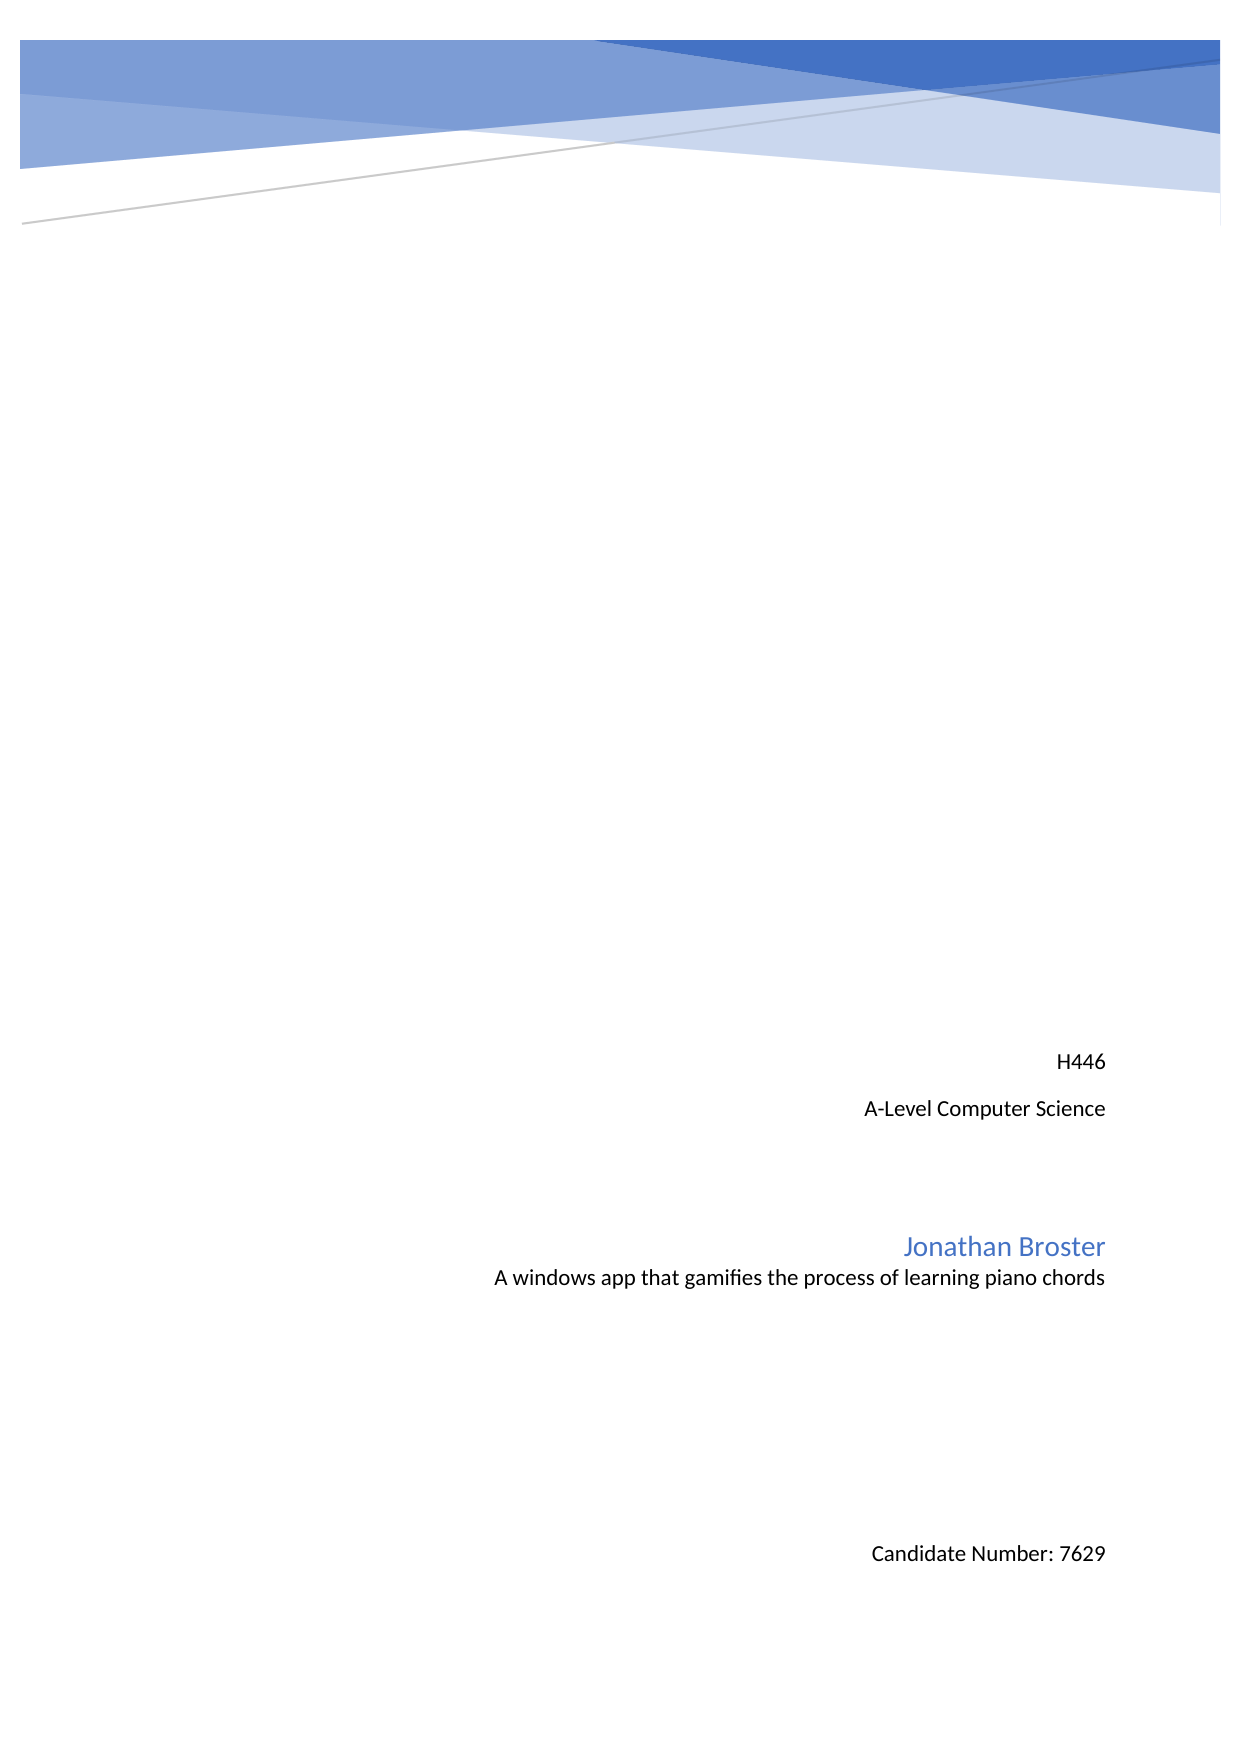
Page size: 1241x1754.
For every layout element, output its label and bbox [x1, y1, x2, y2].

picture [20, 40, 1221, 240]
